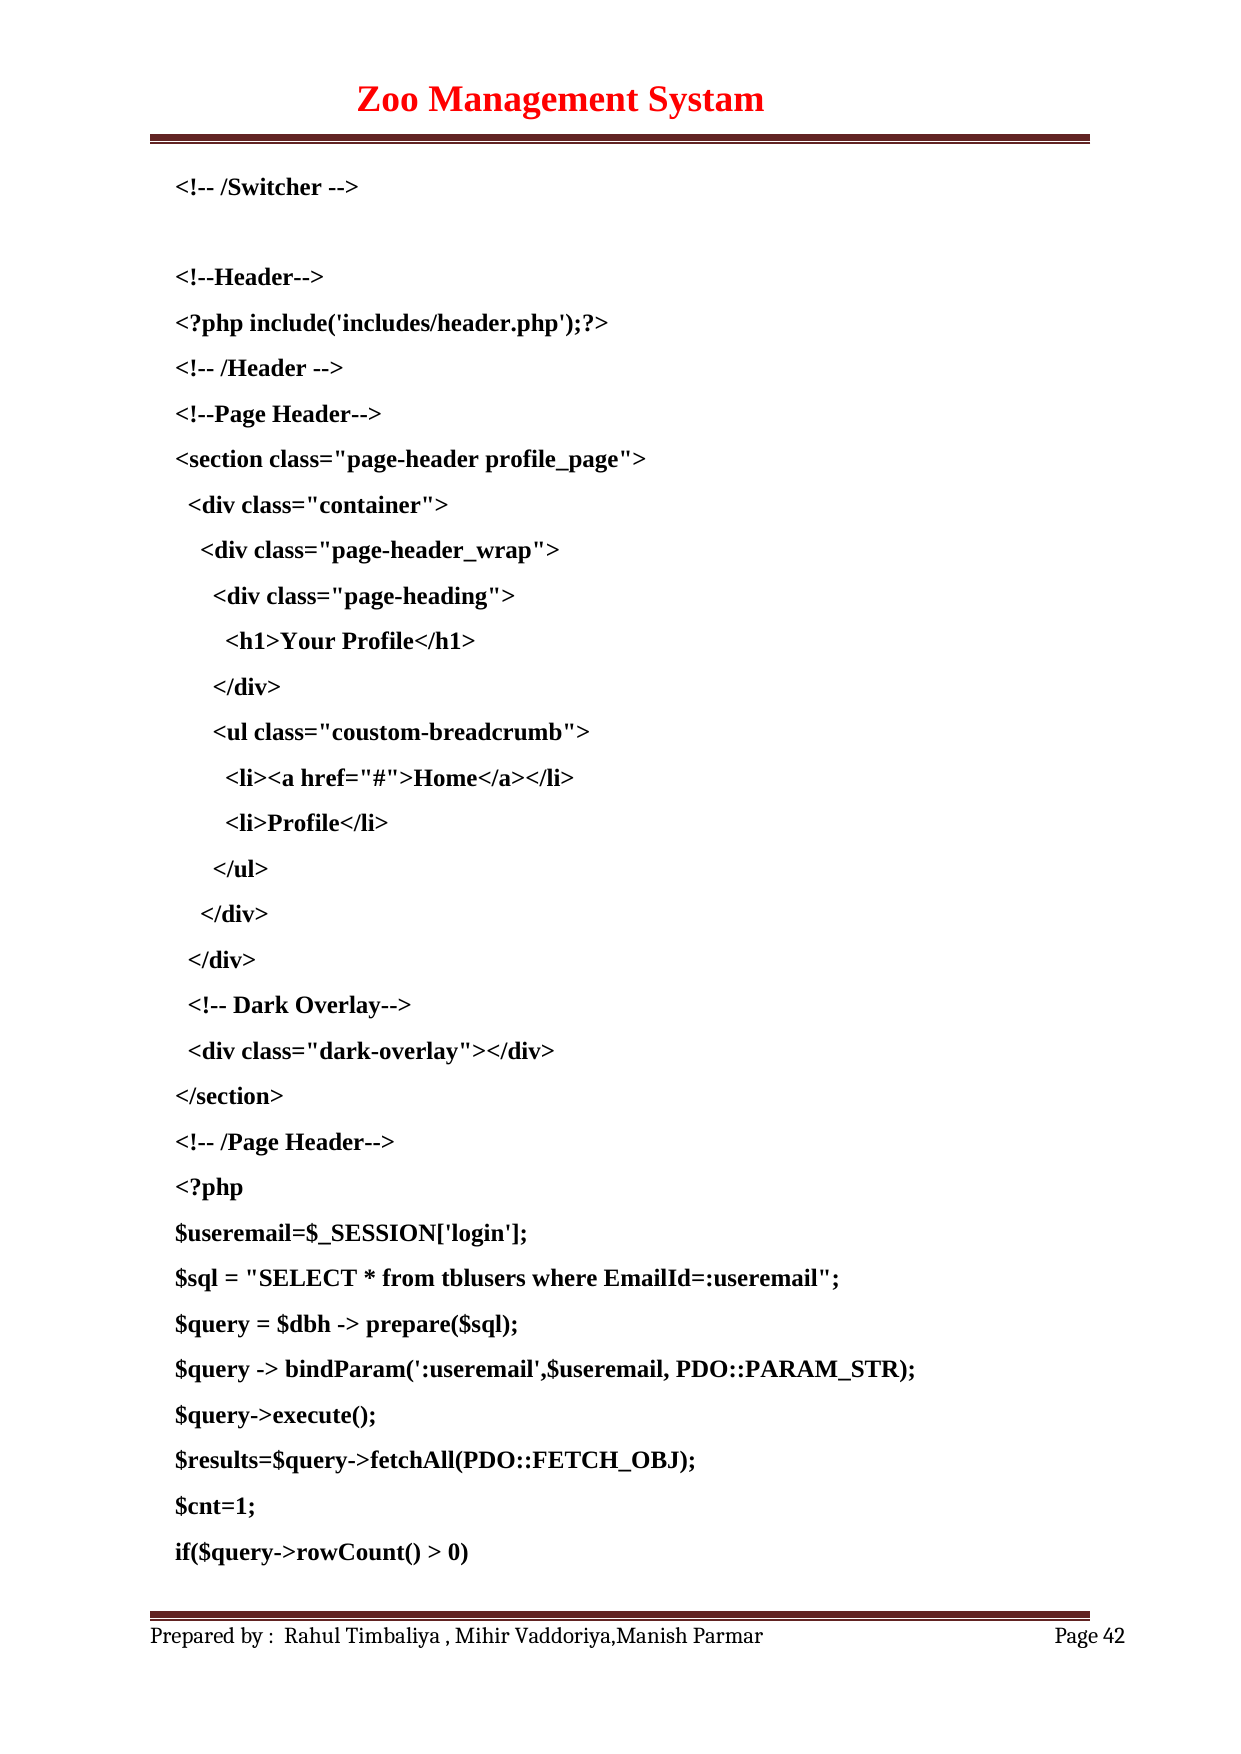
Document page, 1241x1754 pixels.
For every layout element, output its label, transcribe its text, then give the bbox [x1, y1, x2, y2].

text $query = $dbh -> prepare($sql); [150, 1309, 1090, 1338]
text $query->execute(); [150, 1400, 1090, 1429]
text <!--Page Header--> [150, 399, 1090, 427]
text </ul> [150, 854, 1090, 883]
text </div> [150, 899, 1090, 928]
text <!-- /Switcher --> [150, 172, 1090, 201]
text <?php [150, 1172, 1090, 1201]
text </div> [150, 672, 1090, 701]
text <li>Profile</li> [150, 808, 1090, 837]
text <!--Header--> [150, 262, 1090, 291]
text <div class="page-header_wrap"> [150, 535, 1090, 564]
text <?php include('includes/header.php');?> [150, 308, 1090, 336]
text <div class="dark-overlay"></div> [150, 1036, 1090, 1065]
text <section class="page-header profile_page"> [150, 444, 1090, 473]
text $query -> bindParam(':useremail',$useremail, PDO::PARAM_STR); [150, 1354, 1090, 1383]
text <h1>Your Profile</h1> [150, 626, 1090, 655]
text <div class="page-heading"> [150, 581, 1090, 609]
text $useremail=$_SESSION['login']; [150, 1218, 1090, 1247]
text $results=$query->fetchAll(PDO::FETCH_OBJ); [150, 1446, 1090, 1474]
text <li><a href="#">Home</a></li> [150, 763, 1090, 792]
text if($query->rowCount() > 0) [150, 1537, 1090, 1565]
text <!-- /Page Header--> [150, 1127, 1090, 1156]
text $cnt=1; [150, 1491, 1090, 1520]
text <!-- /Header --> [150, 353, 1090, 382]
text </div> [150, 945, 1090, 974]
text <ul class="coustom-breadcrumb"> [150, 717, 1090, 746]
text <div class="container"> [150, 490, 1090, 518]
text </section> [150, 1081, 1090, 1110]
text $sql = "SELECT * from tblusers where EmailId=:useremail"; [150, 1263, 1090, 1292]
text <!-- Dark Overlay--> [150, 990, 1090, 1019]
